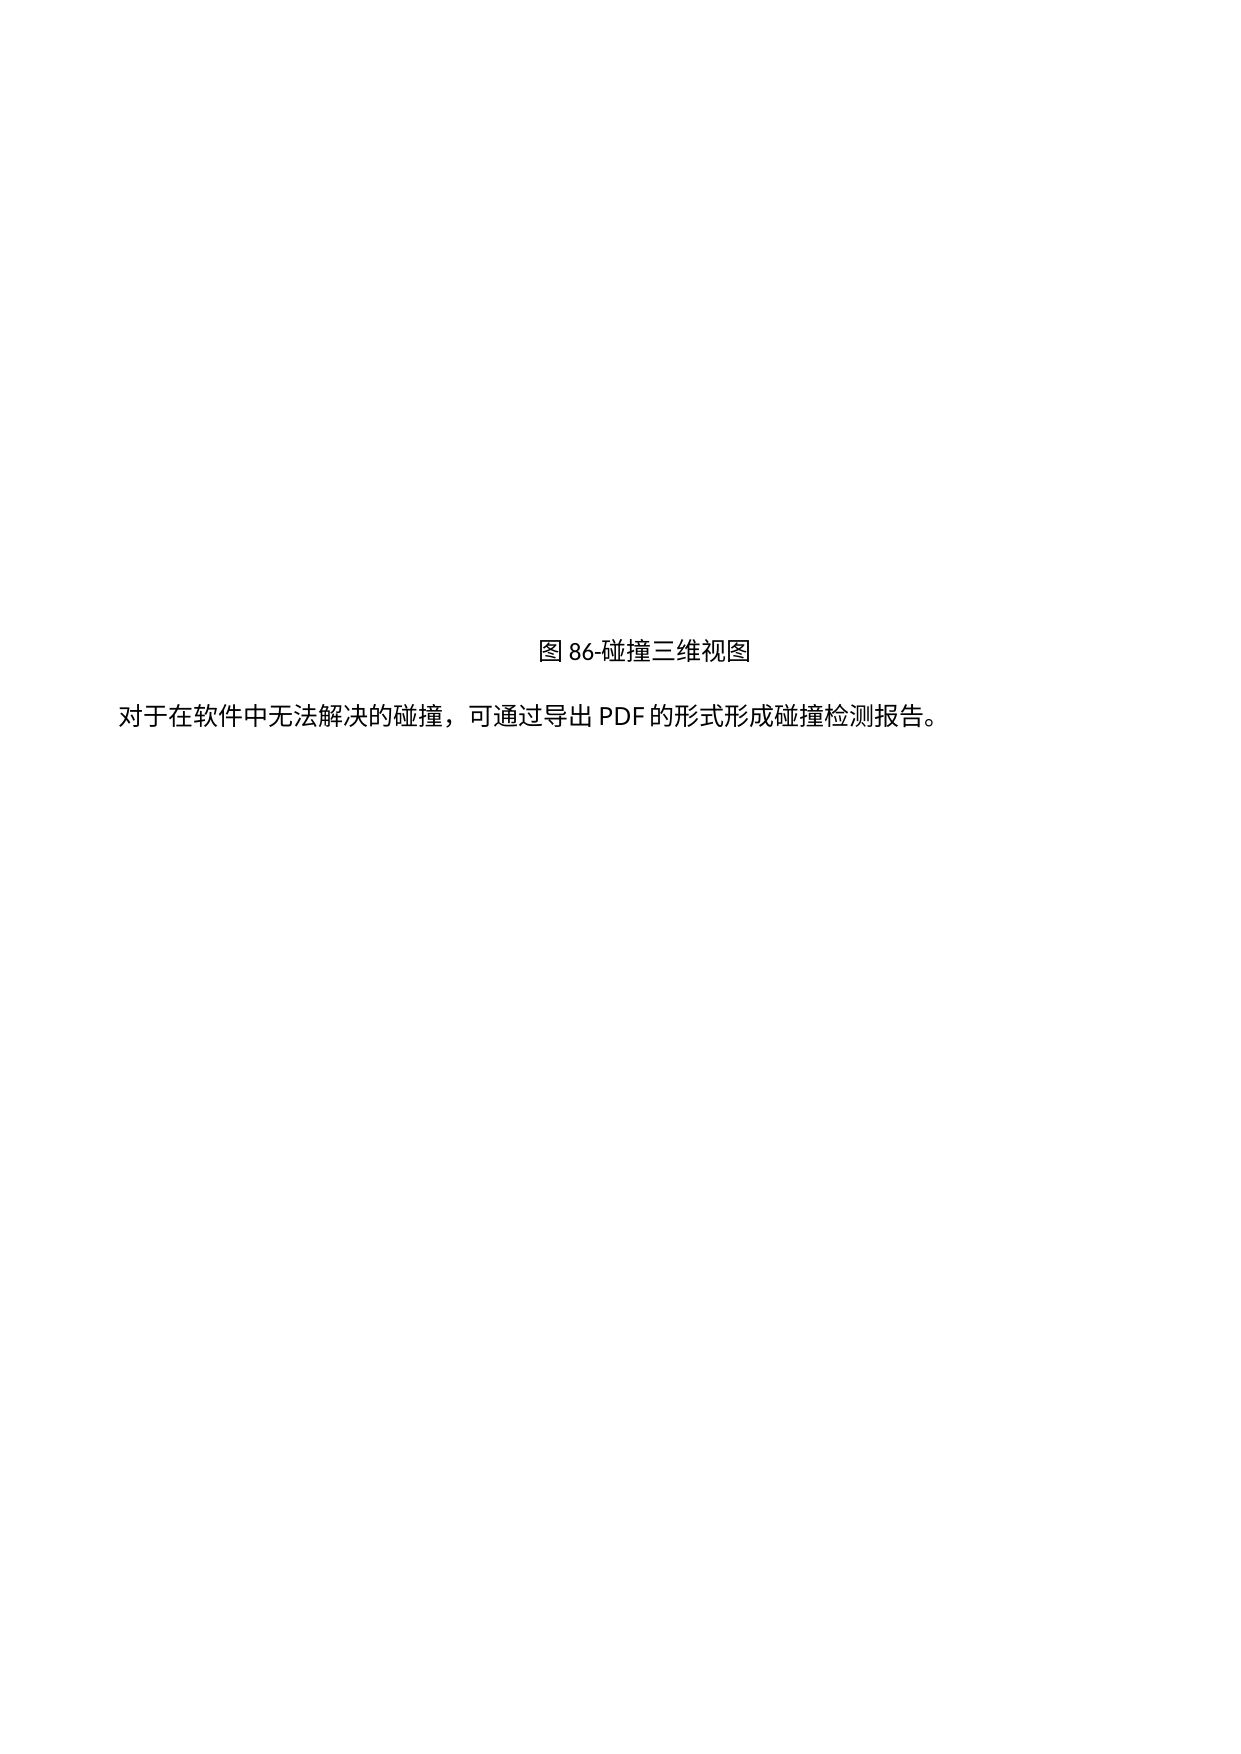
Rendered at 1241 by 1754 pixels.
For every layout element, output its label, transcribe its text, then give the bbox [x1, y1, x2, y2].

text 图86-碰撞三维视图 [118, 617, 1122, 682]
text 对于在软件中无法解决的碰撞，可通过导出PDF的形式形成碰撞检测报告。 [118, 682, 1122, 747]
